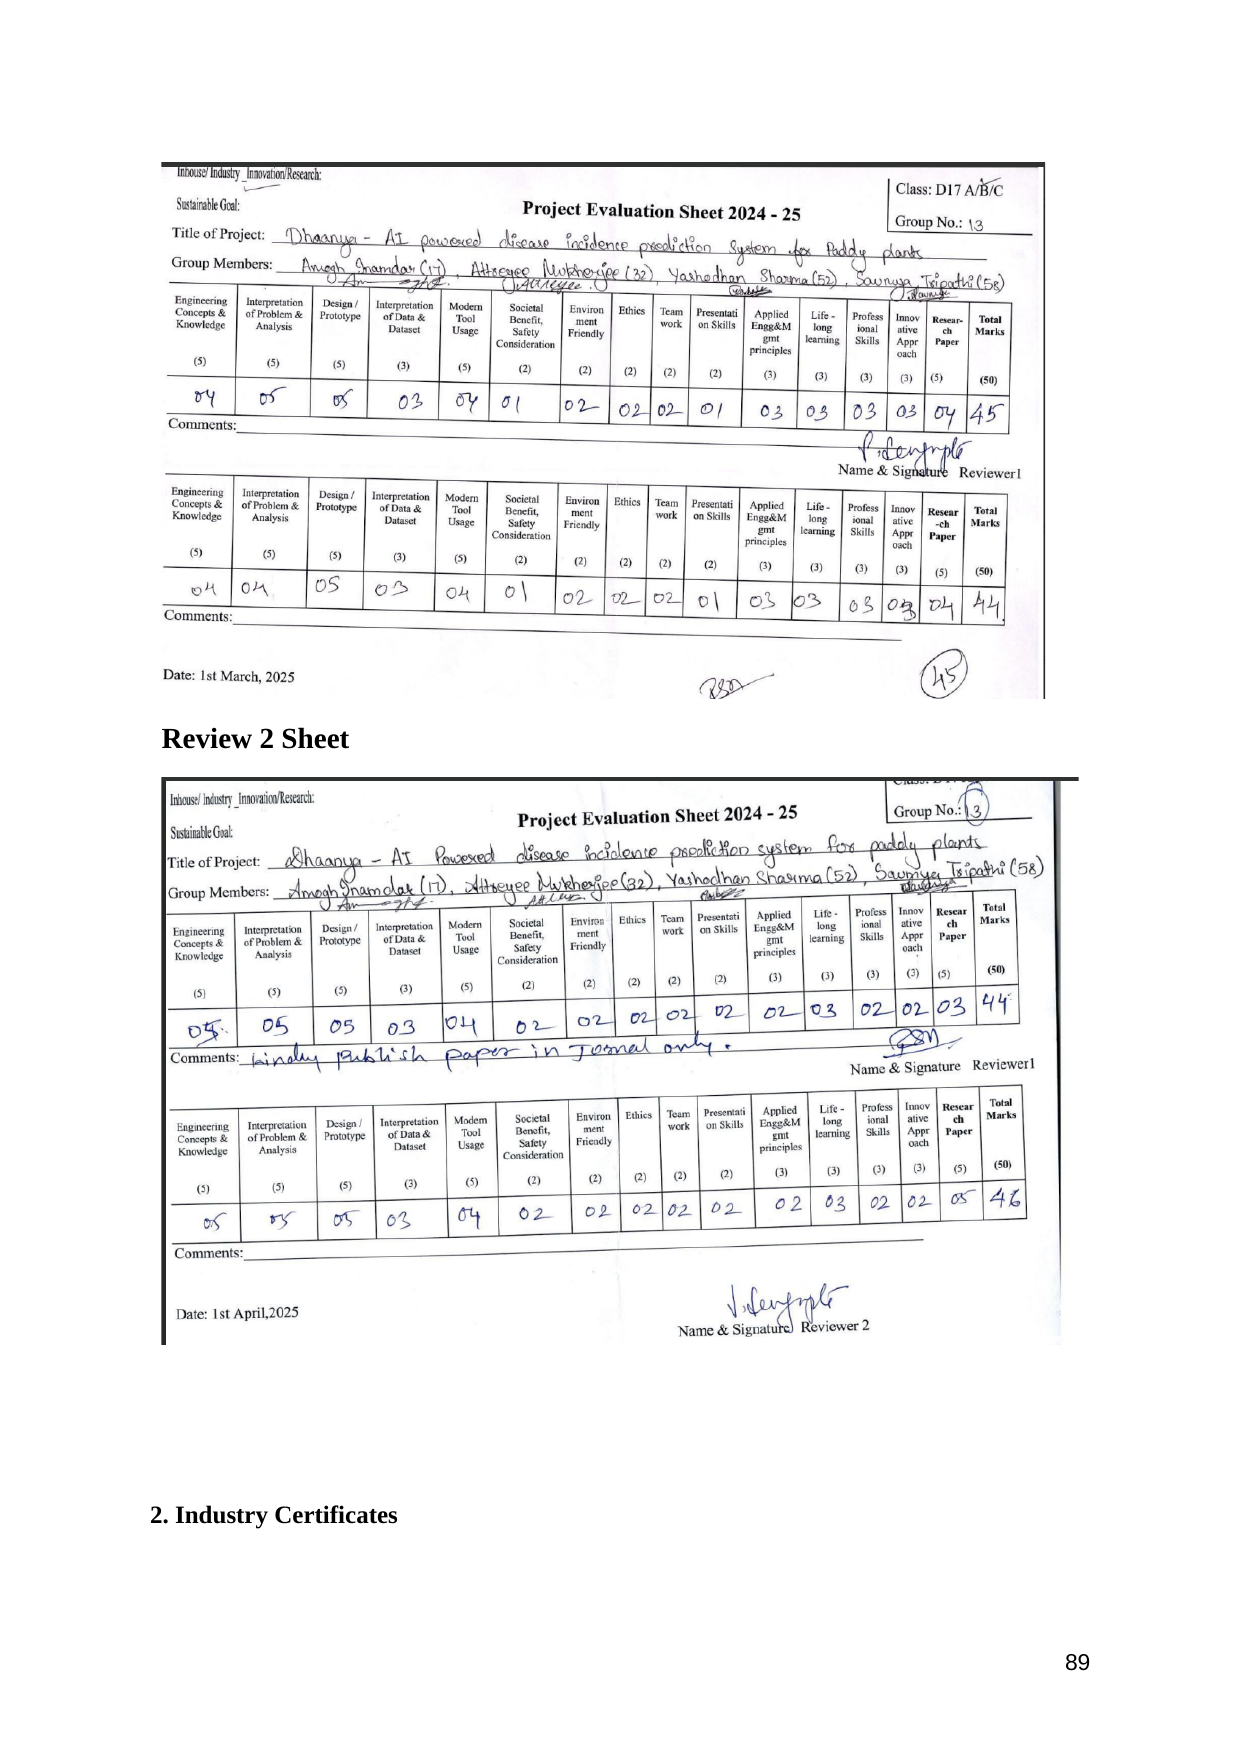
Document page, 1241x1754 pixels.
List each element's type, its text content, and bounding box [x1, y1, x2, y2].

text 2. Industry Certificates [150, 1501, 1090, 1529]
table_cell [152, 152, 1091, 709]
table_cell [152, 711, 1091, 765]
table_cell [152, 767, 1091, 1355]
picture [161, 777, 1079, 1345]
picture [161, 162, 1046, 699]
